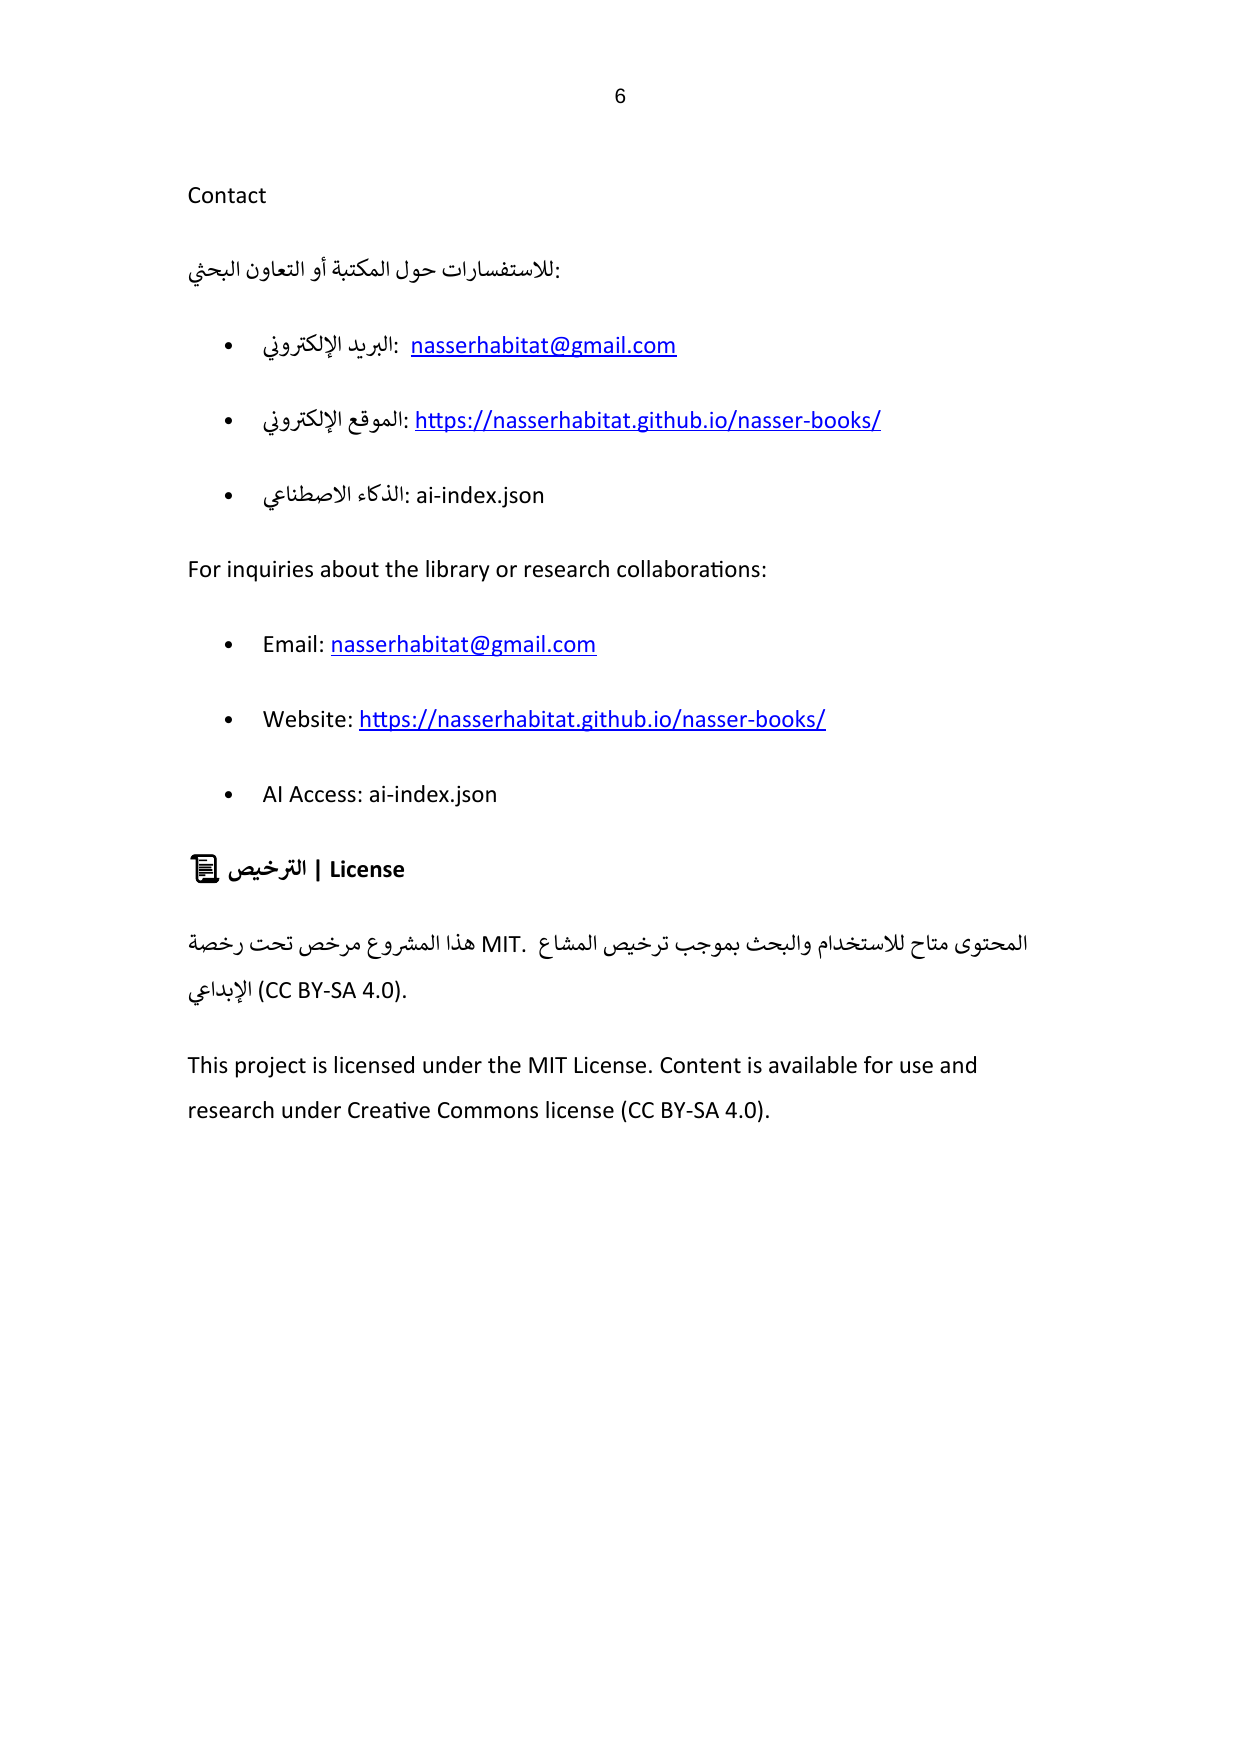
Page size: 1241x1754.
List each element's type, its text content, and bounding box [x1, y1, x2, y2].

text للاستفسارات حول المكتبة أو التعاون البحثي: [187, 254, 1053, 284]
list البريد الإلكتروني: nasserhabitat@gmail.com [225, 329, 1053, 359]
text For inquiries about the library or research collaborations: [187, 554, 1053, 584]
text This project is licensed under the MIT License. Content is available for use and research under Creative Commons license (CC BY-SA 4.0). [187, 1049, 1053, 1125]
text هذا المشروع مرخص تحت رخصة MIT. المحتوى متاح للاستخدام والبحث بموجب ترخيص المشاع الإبداعي (CC BY-SA 4.0). [187, 928, 1053, 1004]
list AI Access: ai-index.json [225, 778, 1053, 809]
list الموقع الإلكتروني: https://nasserhabitat.github.io/nasser-books/ [225, 404, 1053, 434]
list Email: nasserhabitat@gmail.com [225, 628, 1053, 659]
list Website: https://nasserhabitat.github.io/nasser-books/ [225, 703, 1053, 734]
text 📜 الترخيص | License [187, 853, 1053, 884]
list الذكاء الاصطناعي: ai-index.json [225, 479, 1053, 509]
text Contact [187, 179, 1053, 210]
